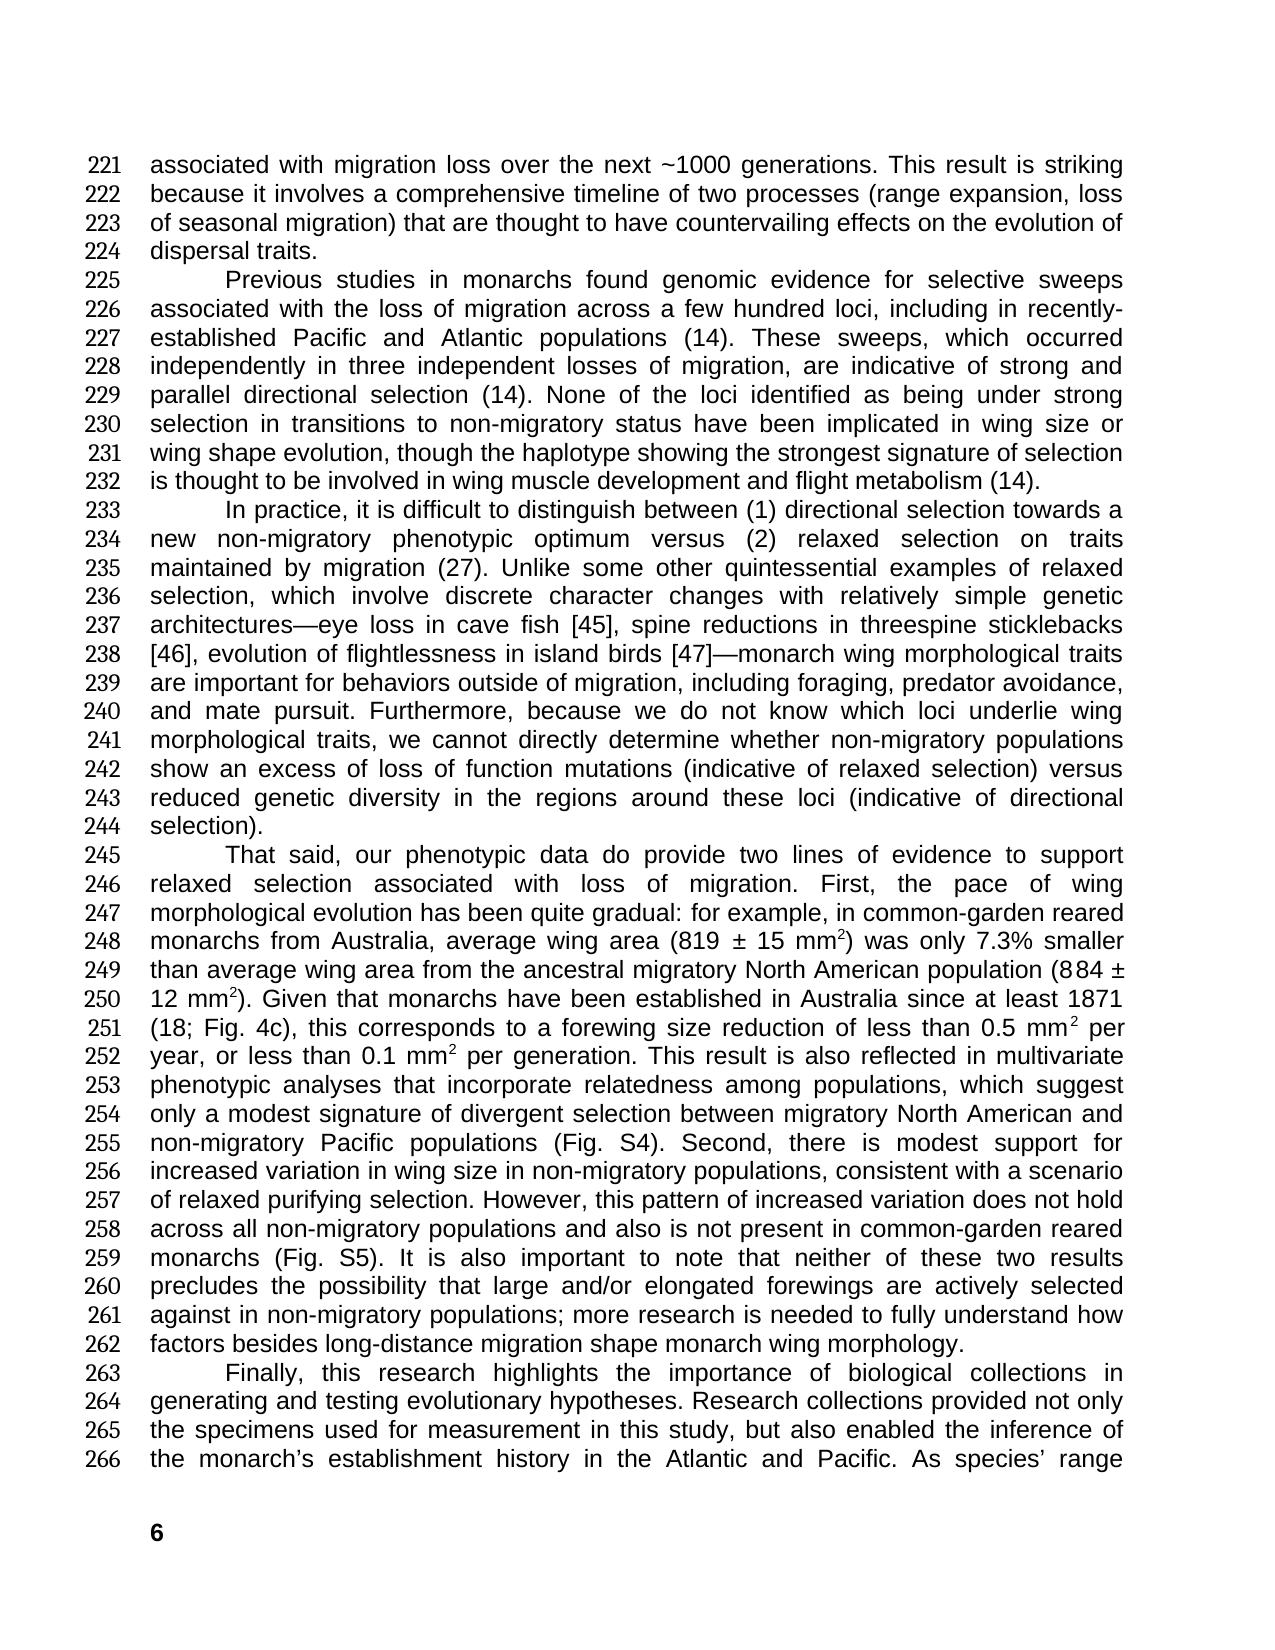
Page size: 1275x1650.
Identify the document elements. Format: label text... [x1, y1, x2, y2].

text That said, our phenotypic data do provide two lines of evidence to support relaxed selection associated with loss of migration. First, the pace of wing morphological evolution has been quite gradual: for example, in common-garden reared monarchs from Australia, average wing area (819 ± 15 mm2) was only 7.3% smaller than average wing area from the ancestral migratory North American population (884 ± 12 mm2). Given that monarchs have been established in Australia since at least 1871 (18; Fig. 4c), this corresponds to a forewing size reduction of less than 0.5 mm2 per year, or less than 0.1 mm2 per generation. This result is also reflected in multivariate phenotypic analyses that incorporate relatedness among populations, which suggest only a modest signature of divergent selection between migratory North American and non-migratory Pacific populations (Fig. S4). Second, there is modest support for increased variation in wing size in non-migratory populations, consistent with a scenario of relaxed purifying selection. However, this pattern of increased variation does not hold across all non-migratory populations and also is not present in common-garden reared monarchs (Fig. S5). It is also important to note that neither of these two results precludes the possibility that large and/or elongated forewings are actively selected against in non-migratory populations; more research is needed to fully understand how factors besides long-distance migration shape monarch wing morphology. [150, 840, 1125, 1357]
text In practice, it is difficult to distinguish between (1) directional selection towards a new non-migratory phenotypic optimum versus (2) relaxed selection on traits maintained by migration (27). Unlike some other quintessential examples of relaxed selection, which involve discrete character changes with relatively simple genetic architectures—eye loss in cave fish [45], spine reductions in threespine sticklebacks [46], evolution of flightlessness in island birds [47]—monarch wing morphological traits are important for behaviors outside of migration, including foraging, predator avoidance, and mate pursuit. Furthermore, because we do not know which loci underlie wing morphological traits, we cannot directly determine whether non-migratory populations show an excess of loss of function mutations (indicative of relaxed selection) versus reduced genetic diversity in the regions around these loci (indicative of directional selection). [150, 495, 1125, 840]
text Previous studies in monarchs found genomic evidence for selective sweeps associated with the loss of migration across a few hundred loci, including in recently-established Pacific and Atlantic populations (14). These sweeps, which occurred independently in three independent losses of migration, are indicative of strong and parallel directional selection (14). None of the loci identified as being under strong selection in transitions to non-migratory status have been implicated in wing size or wing shape evolution, though the haplotype showing the strongest signature of selection is thought to be involved in wing muscle development and flight metabolism (14). [150, 265, 1125, 495]
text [150, 150, 1125, 265]
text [150, 1357, 1125, 1472]
